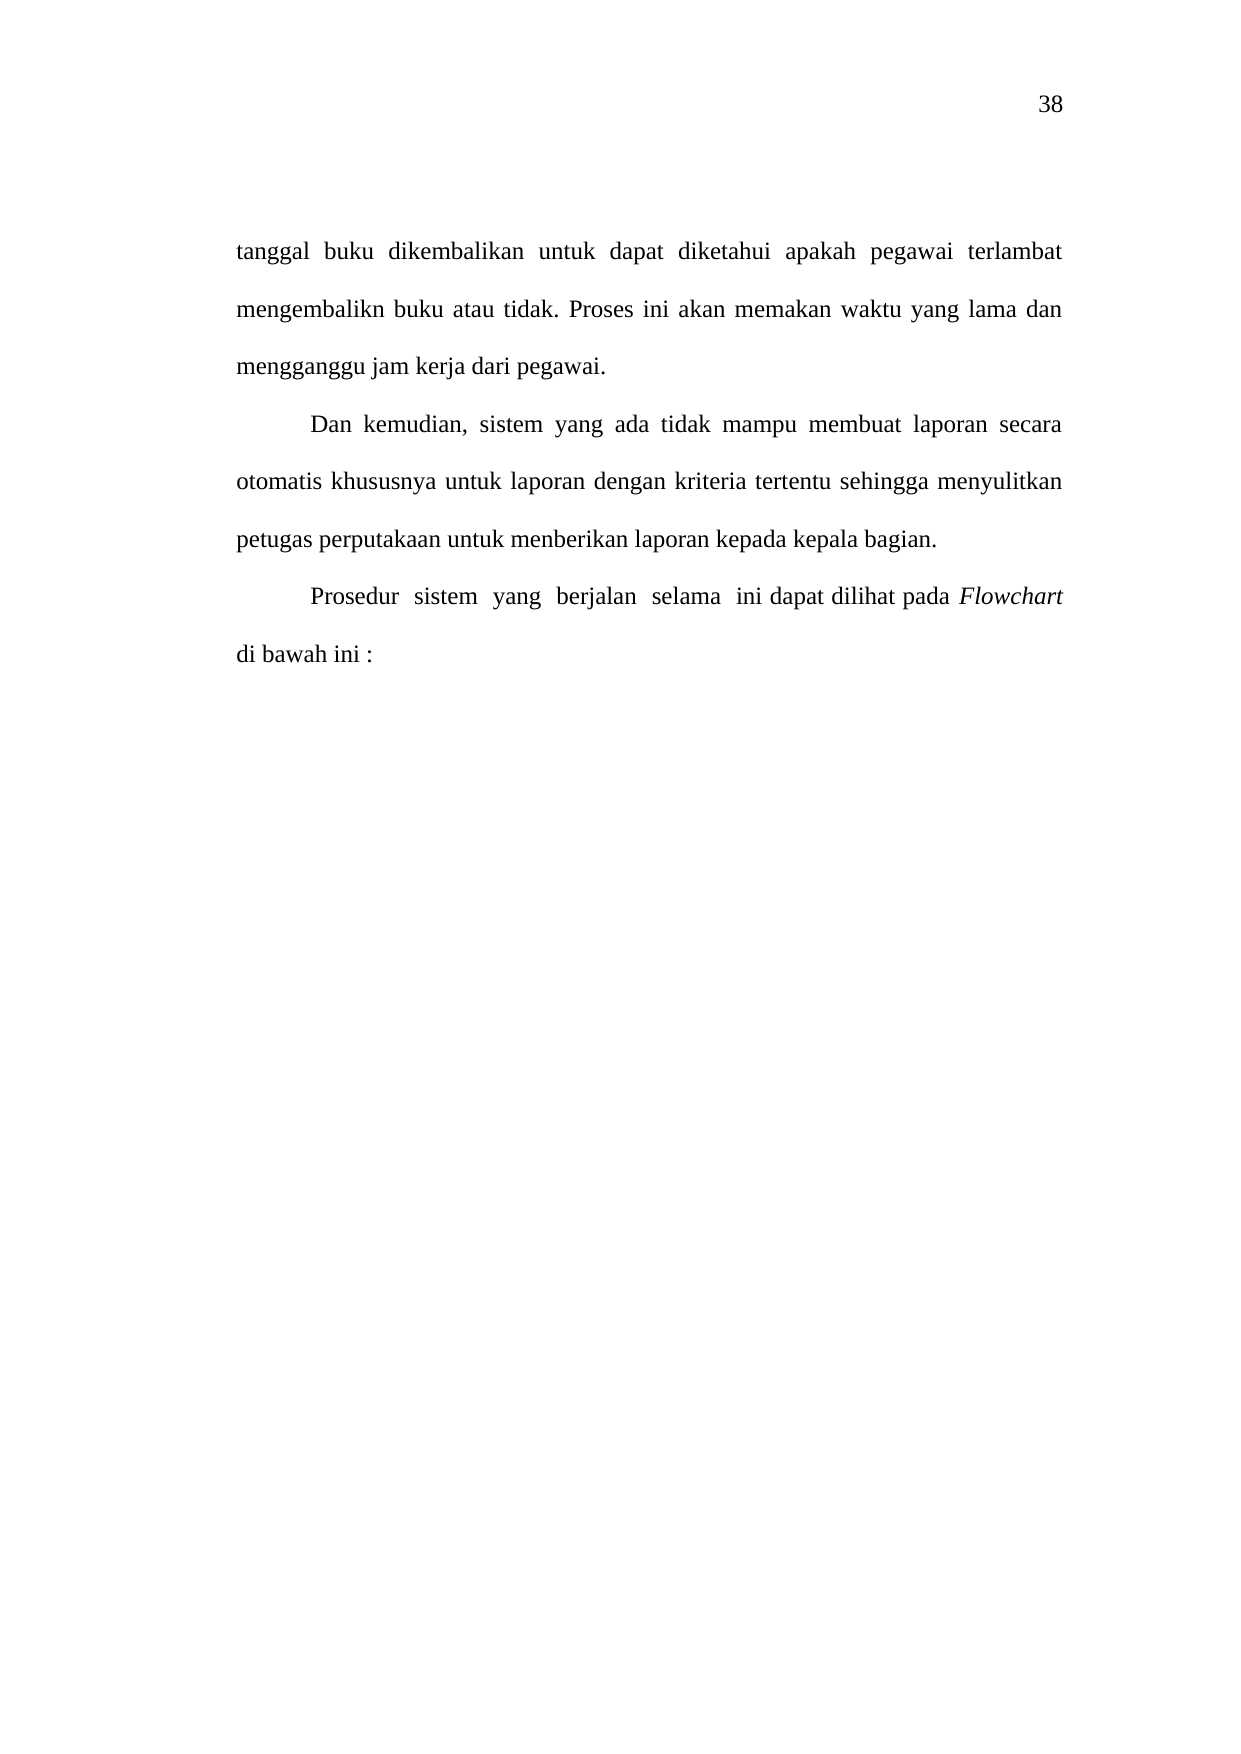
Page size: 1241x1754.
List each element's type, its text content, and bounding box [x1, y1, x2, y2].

text Dan kemudian, sistem yang ada tidak mampu membuat laporan secara otomatis khususnya untuk laporan dengan kriteria tertentu sehingga menyulitkan petugas perputakaan untuk menberikan laporan kepada kepala bagian. [236, 409, 1063, 552]
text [236, 236, 1063, 380]
text Prosedur sistem yang berjalan selama ini dapat dilihat pada Flowchart di bawah ini : [236, 581, 1063, 667]
